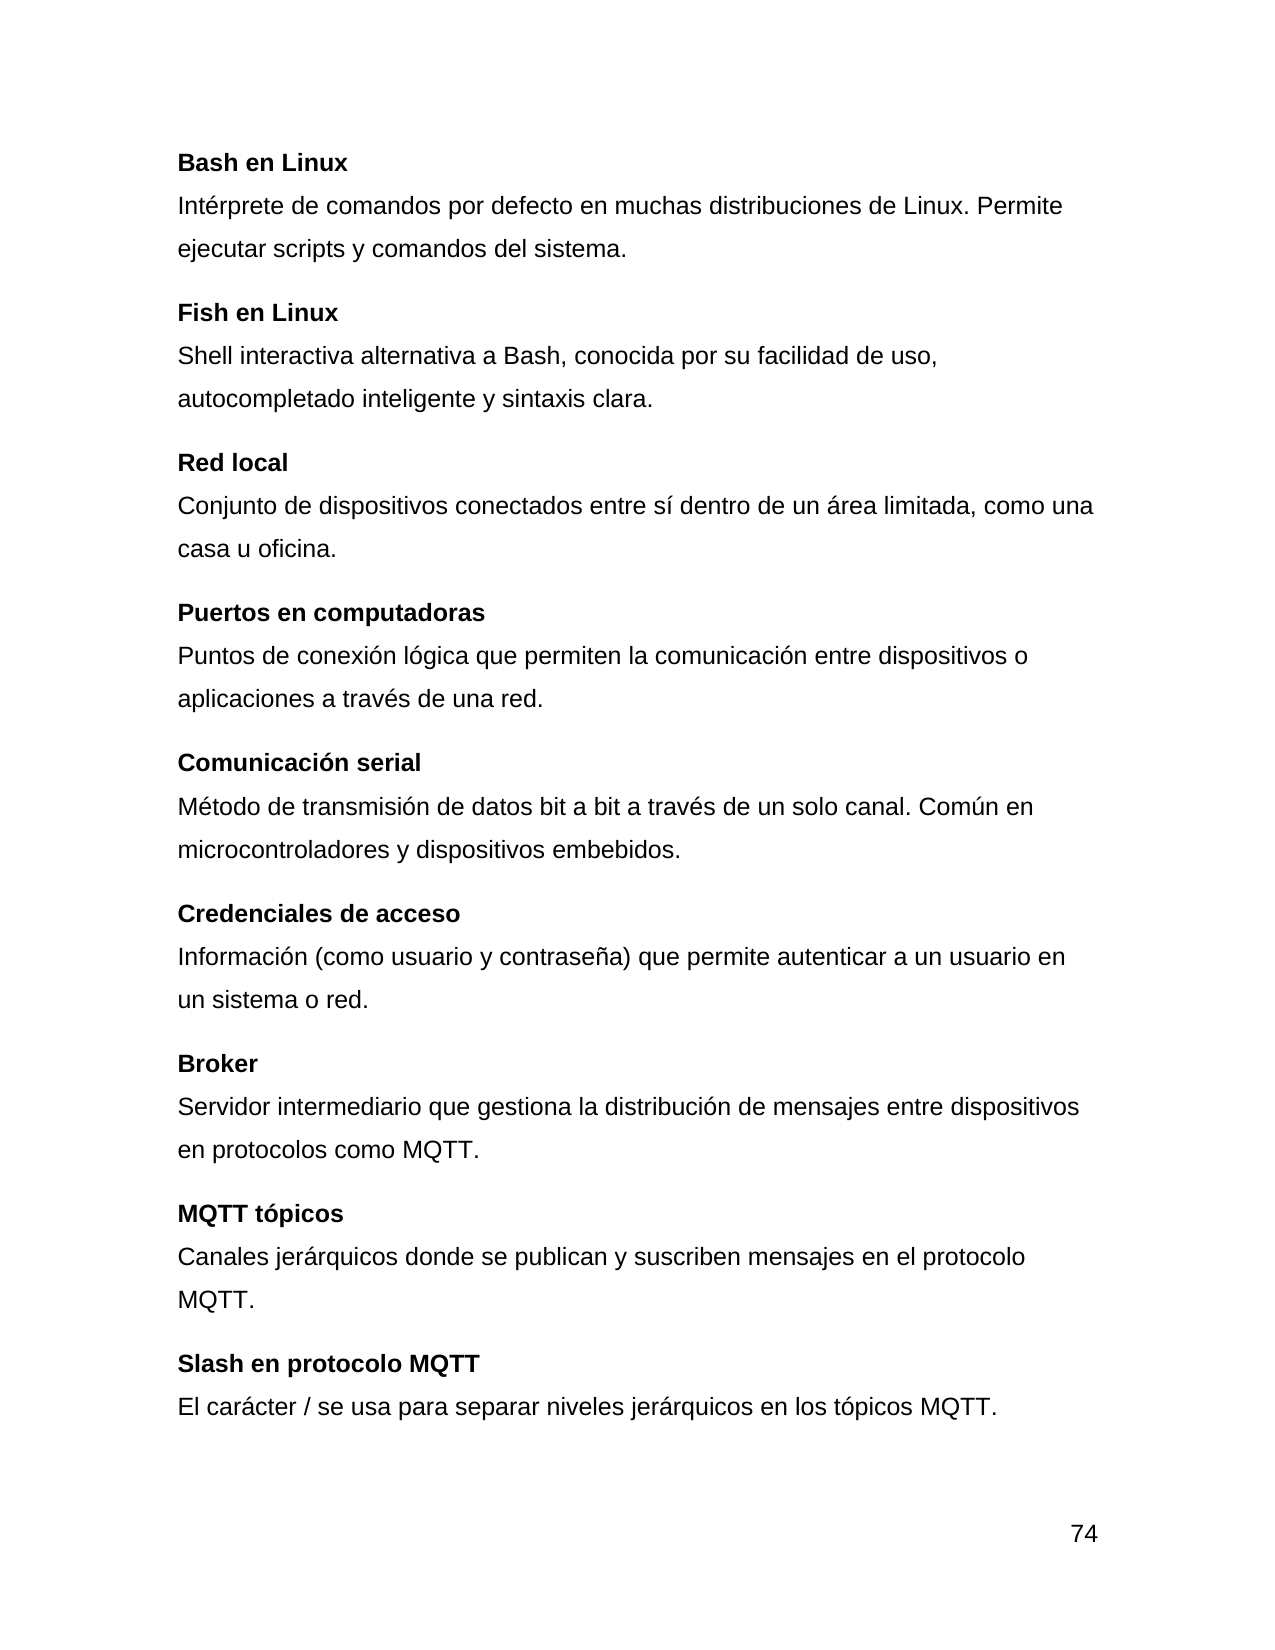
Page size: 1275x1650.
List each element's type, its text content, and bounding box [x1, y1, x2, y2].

subtitle Comunicación serial [177, 748, 1098, 777]
subtitle Puertos en computadoras [177, 598, 1098, 627]
text Servidor intermediario que gestiona la distribución de mensajes entre dispositivos en protocolos como MQTT. [177, 1092, 1098, 1164]
subtitle Fish en Linux [177, 298, 1098, 327]
text Intérprete de comandos por defecto en muchas distribuciones de Linux. Permite ejecutar scripts y comandos del sistema. [177, 191, 1098, 263]
subtitle Slash en protocolo MQTT [177, 1349, 1098, 1378]
text El carácter / se usa para separar niveles jerárquicos en los tópicos MQTT. [177, 1392, 1098, 1421]
subtitle Red local [177, 448, 1098, 477]
text Shell interactiva alternativa a Bash, conocida por su facilidad de uso, autocompletado inteligente y sintaxis clara. [177, 341, 1098, 413]
subtitle Broker [177, 1049, 1098, 1078]
text Información (como usuario y contraseña) que permite autenticar a un usuario en un sistema o red. [177, 942, 1098, 1014]
subtitle MQTT tópicos [177, 1199, 1098, 1228]
text Canales jerárquicos donde se publican y suscriben mensajes en el protocolo MQTT. [177, 1242, 1098, 1314]
subtitle Credenciales de acceso [177, 899, 1098, 927]
text Puntos de conexión lógica que permiten la comunicación entre dispositivos o aplicaciones a través de una red. [177, 641, 1098, 713]
text Método de transmisión de datos bit a bit a través de un solo canal. Común en microcontroladores y dispositivos embebidos. [177, 792, 1098, 863]
subtitle Bash en Linux [177, 148, 1098, 176]
text Conjunto de dispositivos conectados entre sí dentro de un área limitada, como una casa u oficina. [177, 491, 1098, 563]
